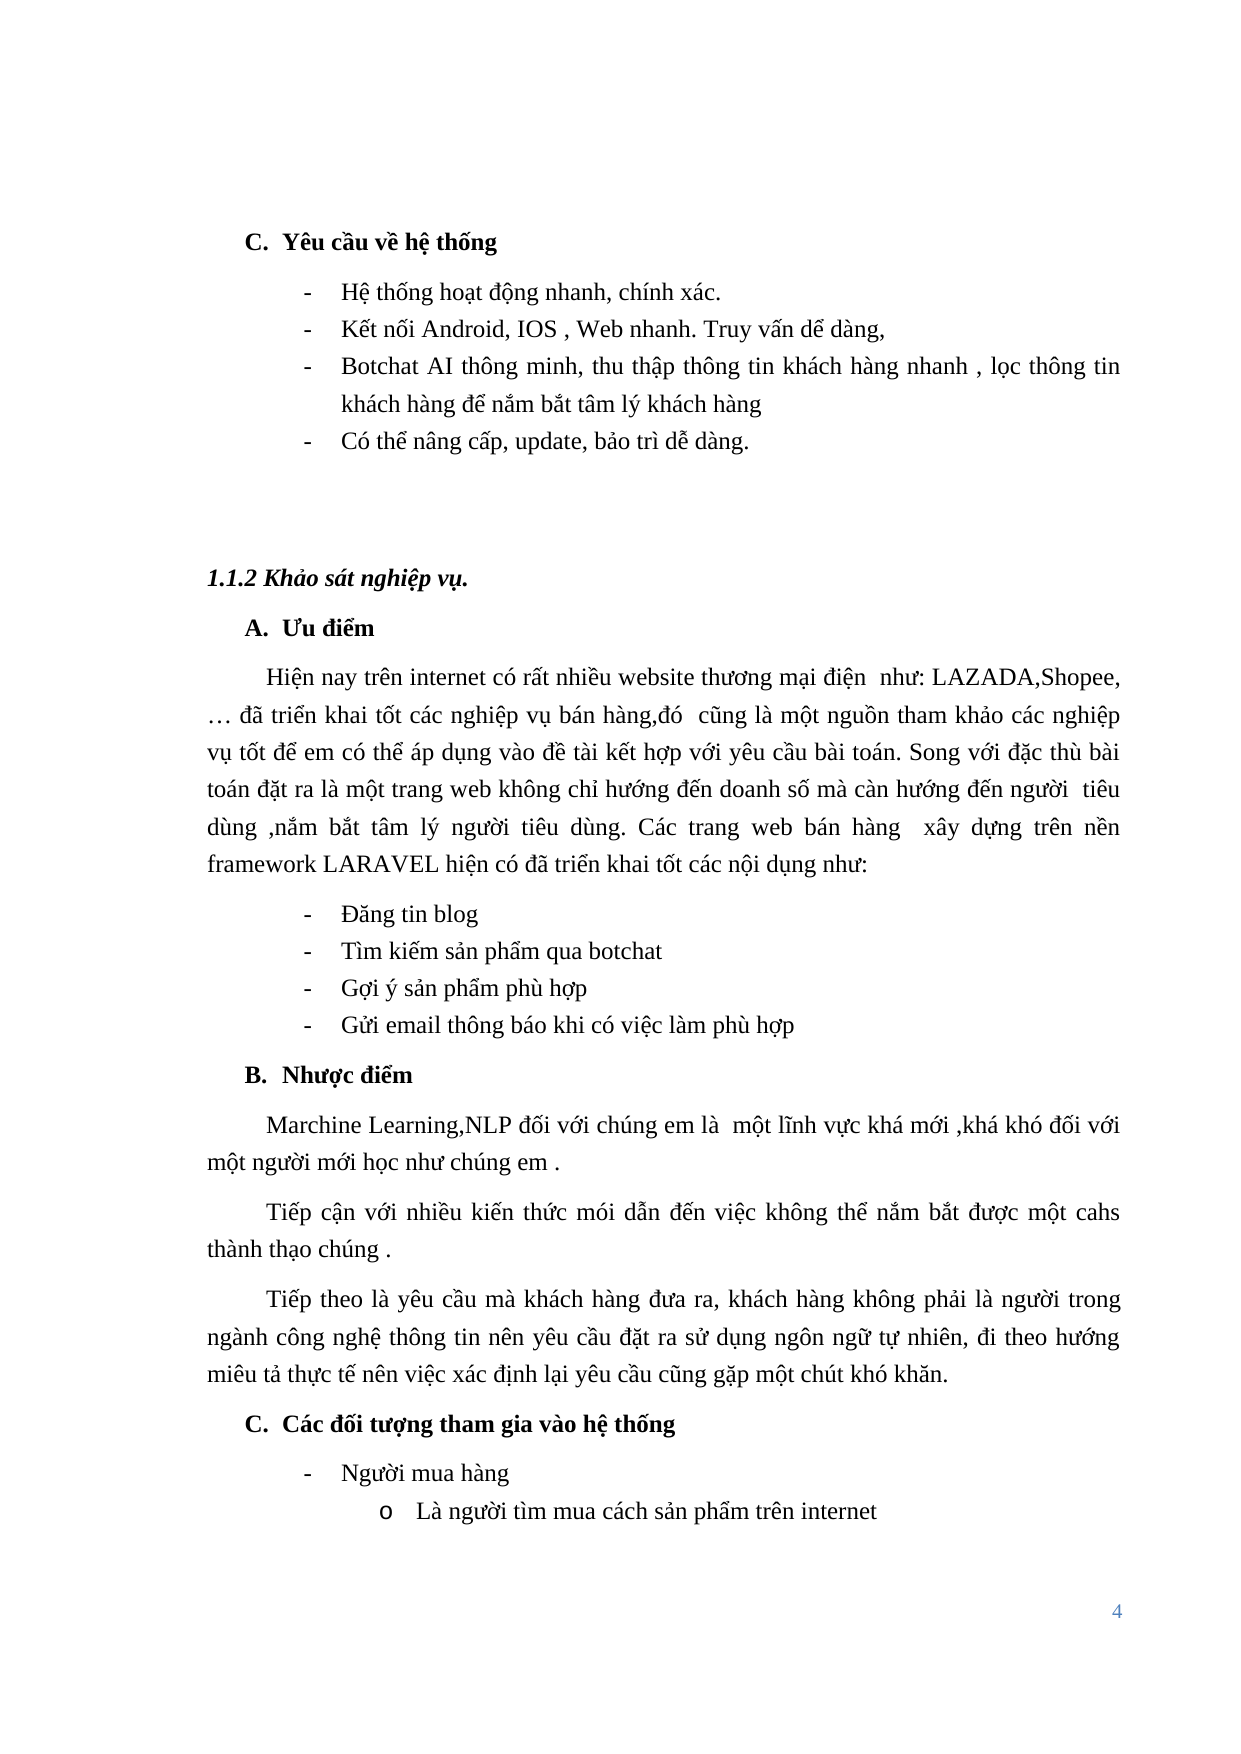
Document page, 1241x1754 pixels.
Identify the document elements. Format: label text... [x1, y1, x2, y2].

list Gợi ý sản phẩm phù hợp [303, 973, 1122, 1002]
list Hệ thống hoạt động nhanh, chính xác. [303, 277, 1122, 306]
list Là người tìm mua cách sản phẩm trên internet [378, 1496, 1122, 1527]
text Marchine Learning,NLP đối với chúng em là một lĩnh vực khá mới ,khá khó đối với một người mới học như chúng em . [207, 1110, 1122, 1176]
subtitle Các đối tượng tham gia vào hệ thống [244, 1409, 1122, 1437]
list Người mua hàng [303, 1458, 1122, 1487]
list Kết nối Android, IOS , Web nhanh. Truy vấn dể dàng, [303, 314, 1122, 343]
subtitle Ưu điểm [244, 613, 1122, 641]
subtitle Yêu cầu về hệ thống [244, 227, 1122, 256]
text Hiện nay trên internet có rất nhiều website thương mại điện như: LAZADA,Shopee,… đã triển khai tốt các nghiệp vụ bán hàng,đó cũng là một nguồn tham khảo các nghiệp vụ tốt để em có thể áp dụng vào đề tài kết hợp với yêu cầu bài toán. Song với đặc thù bài toán đặt ra là một trang web không chỉ hướng đến doanh số mà càn hướng đến người tiêu dùng ,nắm bắt tâm lý người tiêu dùng. Các trang web bán hàng xây dựng trên nền framework LARAVEL hiện có đã triển khai tốt các nội dụng như: [207, 662, 1122, 878]
subtitle Khảo sát nghiệp vụ. [207, 563, 1122, 592]
subtitle Nhược điểm [244, 1060, 1122, 1089]
list Tìm kiếm sản phẩm qua botchat [303, 936, 1122, 965]
text Tiếp theo là yêu cầu mà khách hàng đưa ra, khách hàng không phải là người trong ngành công nghệ thông tin nên yêu cầu đặt ra sử dụng ngôn ngữ tự nhiên, đi theo hướng miêu tả thực tế nên việc xác định lại yêu cầu cũng gặp một chút khó khăn. [207, 1284, 1122, 1388]
list Gửi email thông báo khi có việc làm phù hợp [303, 1011, 1122, 1039]
list Đăng tin blog [303, 899, 1122, 927]
text Tiếp cận với nhiều kiến thức mói dẫn đến việc không thể nắm bắt được một cahs thành thạo chúng . [207, 1197, 1122, 1263]
list Có thể nâng cấp, update, bảo trì dễ dàng. [303, 426, 1122, 455]
list Botchat AI thông minh, thu thập thông tin khách hàng nhanh , lọc thông tin khách hàng để nắm bắt tâm lý khách hàng [303, 351, 1122, 417]
